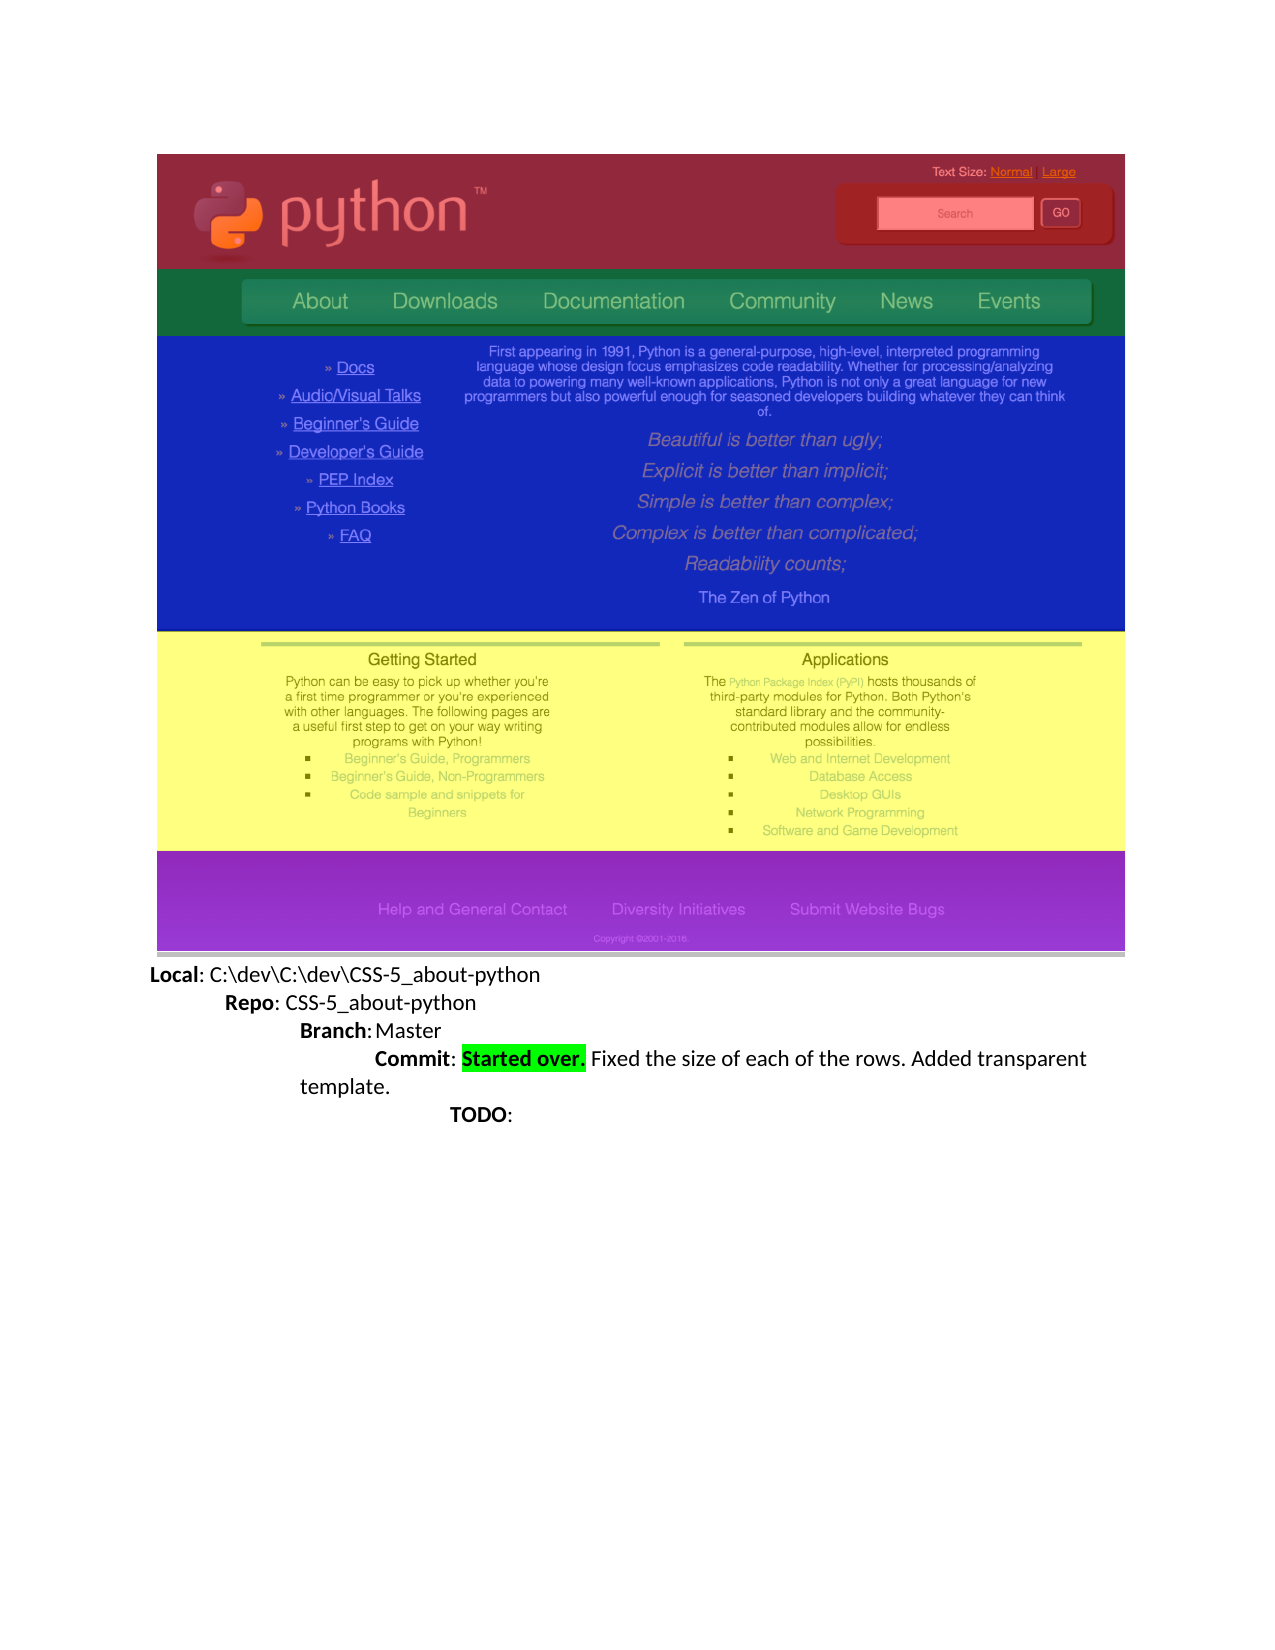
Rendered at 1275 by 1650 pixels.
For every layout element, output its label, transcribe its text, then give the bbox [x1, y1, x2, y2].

text Commit: Started over. Fixed the size of each of the rows. Added transparent template. [300, 1044, 1125, 1100]
text Local: C:\dev\C:\dev\CSS-5_about-python [150, 960, 1125, 988]
text Repo: CSS-5_about-python [150, 988, 1125, 1016]
text TODO: [375, 1100, 1125, 1128]
picture [150, 150, 1125, 960]
text Branch: Master [150, 1016, 1125, 1044]
